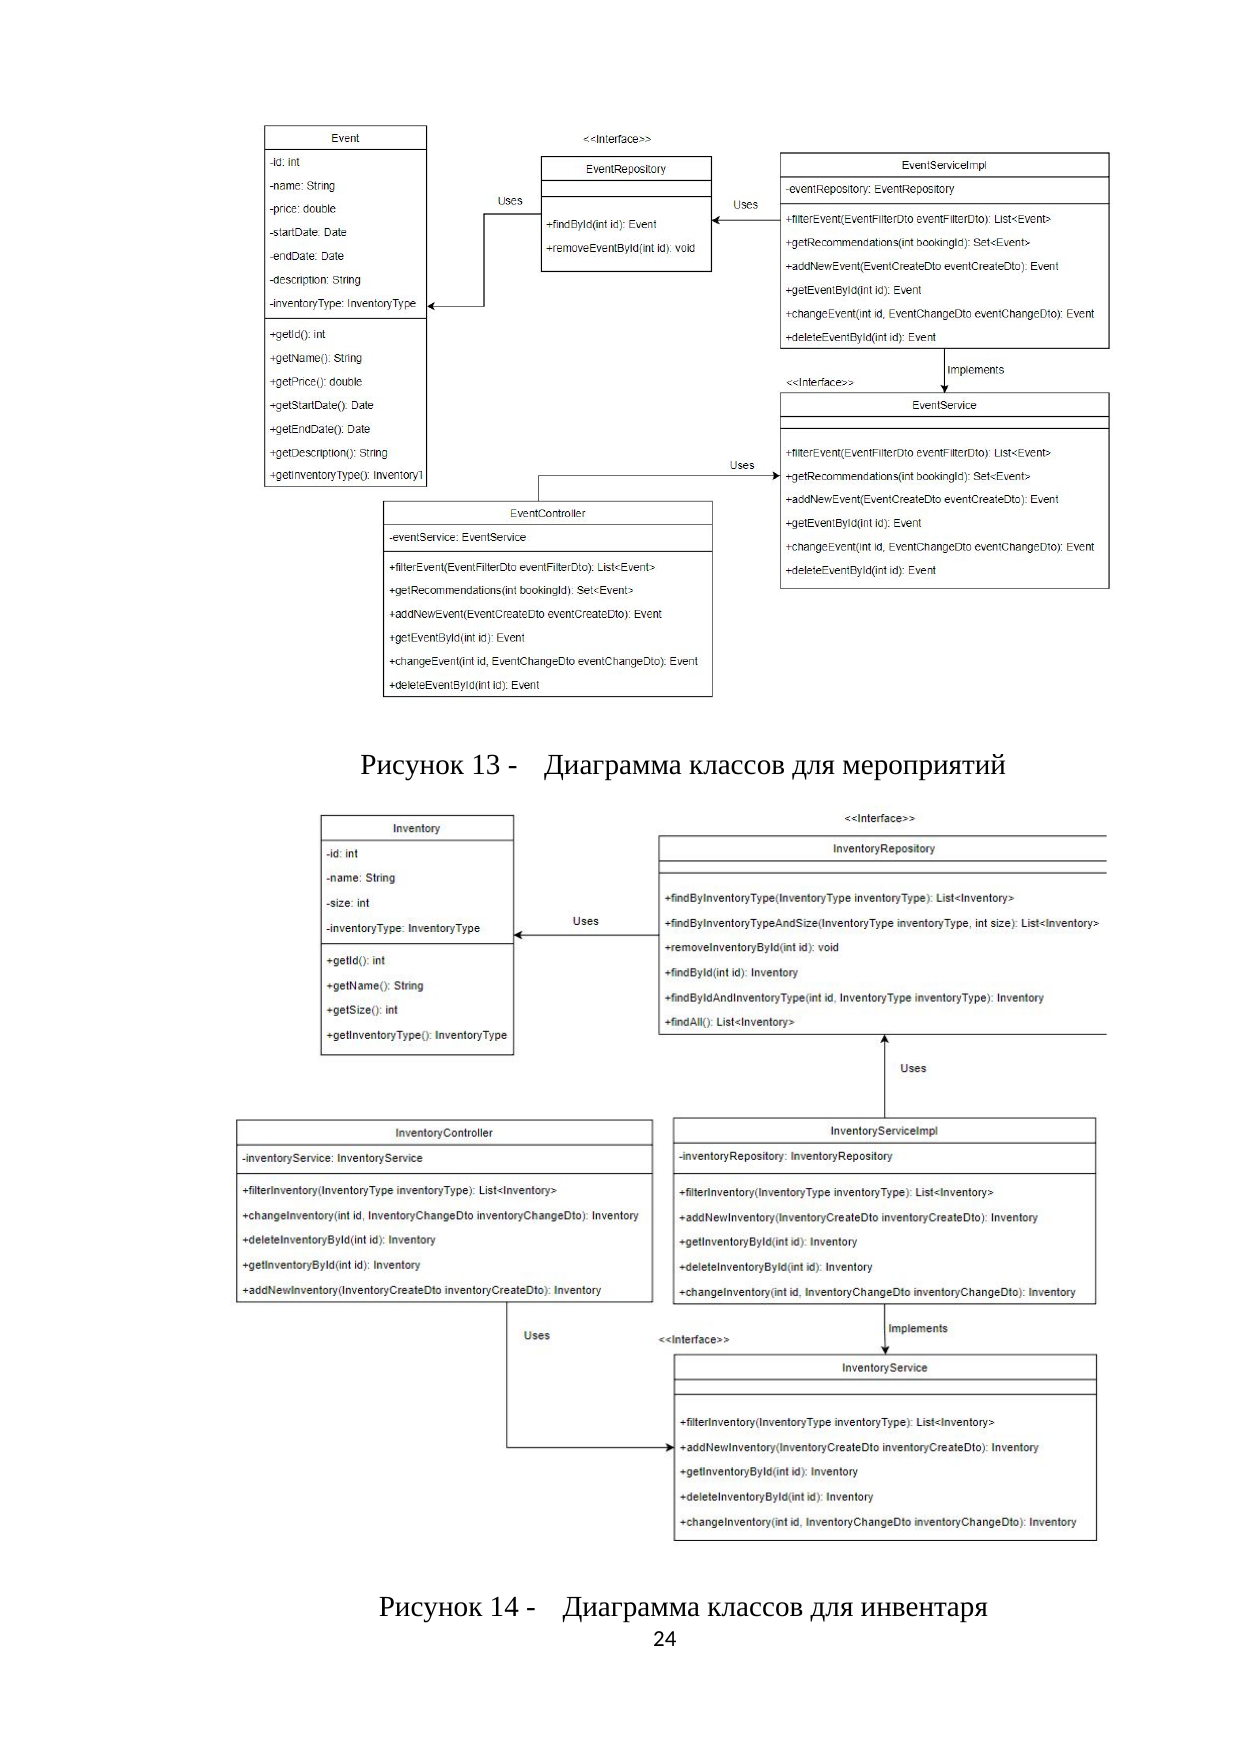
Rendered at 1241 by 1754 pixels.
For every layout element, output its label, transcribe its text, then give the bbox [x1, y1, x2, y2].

text Диаграмма классов для мероприятий [215, 747, 1152, 780]
picture [258, 118, 1113, 705]
text Диаграмма классов для инвентаря [215, 1589, 1152, 1623]
picture [229, 805, 1107, 1548]
